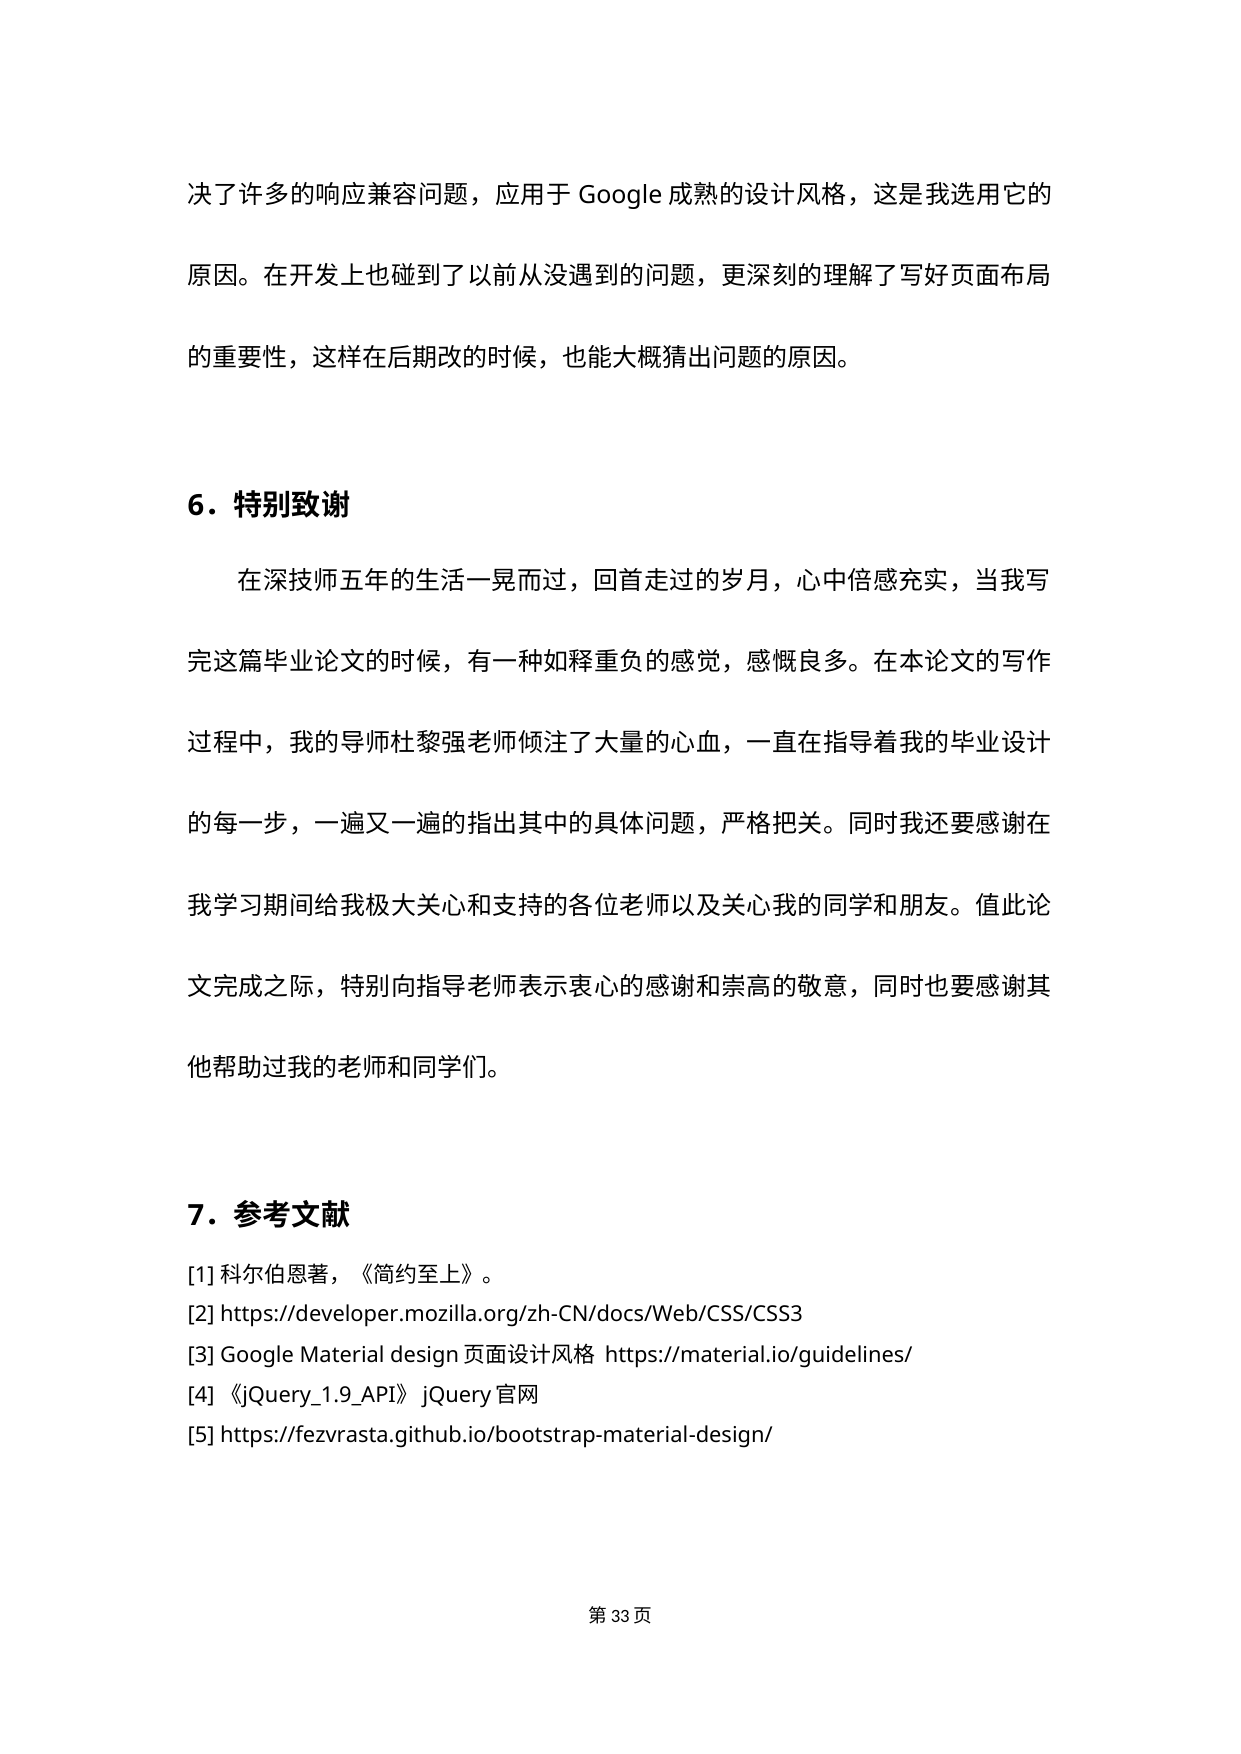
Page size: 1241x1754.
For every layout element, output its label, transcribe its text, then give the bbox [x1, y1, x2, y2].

subtitle 6．特别致谢 [187, 470, 1053, 535]
text [2] https://developer.mozilla.org/zh-CN/docs/Web/CSS/CSS3 [187, 1297, 1053, 1329]
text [187, 160, 1053, 388]
text [1] 科尔伯恩著，《简约至上》。 [187, 1256, 1053, 1289]
text 在深技师五年的生活一晃而过，回首走过的岁月，心中倍感充实，当我写完这篇毕业论文的时候，有一种如释重负的感觉，感慨良多。在本论文的写作过程中，我的导师杜黎强老师倾注了大量的心血，一直在指导着我的毕业设计的每一步，一遍又一遍的指出其中的具体问题，严格把关。同时我还要感谢在我学习期间给我极大关心和支持的各位老师以及关心我的同学和朋友。值此论文完成之际，特别向指导老师表示衷心的感谢和崇高的敬意，同时也要感谢其他帮助过我的老师和同学们。 [187, 546, 1053, 1098]
text [3] Google Material design页面设计风格 https://material.io/guidelines/ [187, 1337, 1053, 1369]
text [5] https://fezvrasta.github.io/bootstrap-material-design/ [187, 1417, 1053, 1450]
text [4] 《jQuery_1.9_API》 jQuery官网 [187, 1377, 1053, 1409]
subtitle 7．参考文献 [187, 1181, 1053, 1246]
